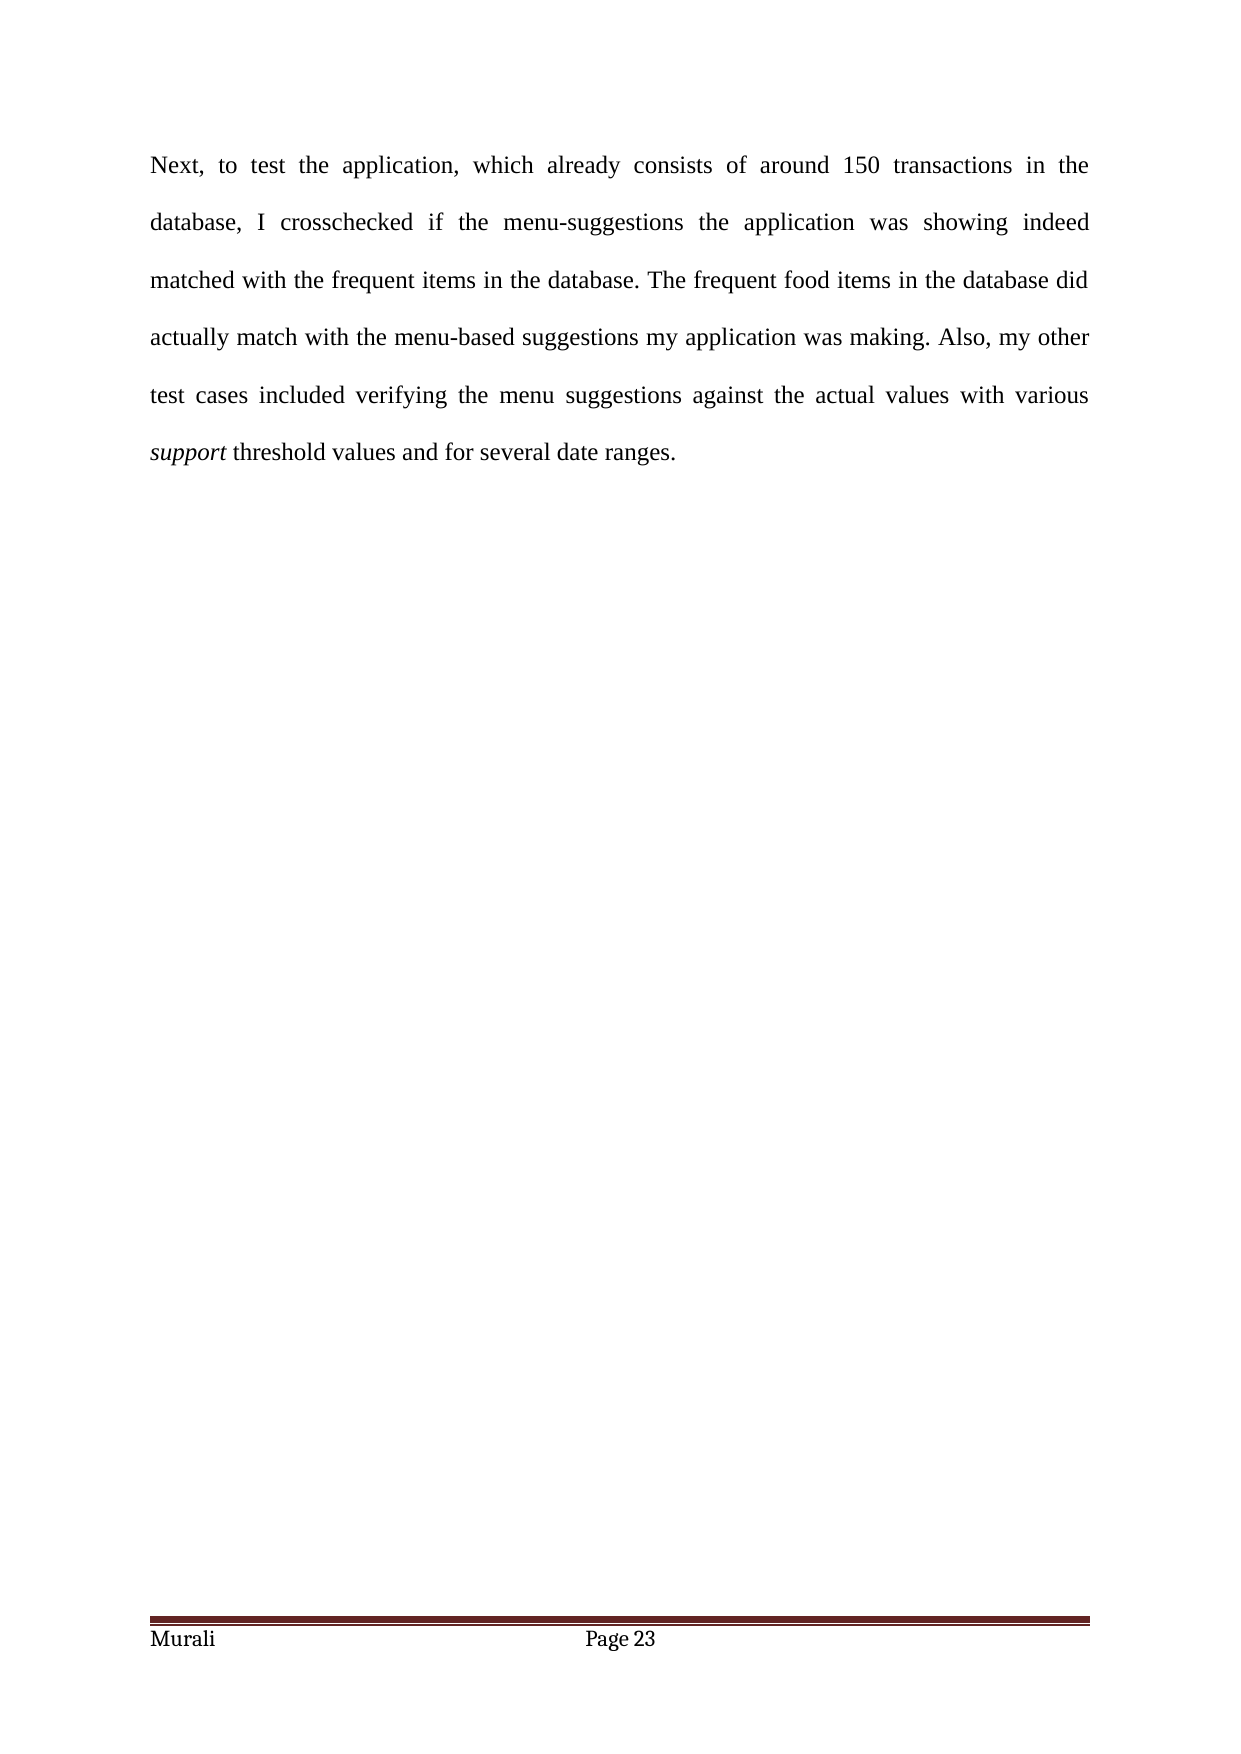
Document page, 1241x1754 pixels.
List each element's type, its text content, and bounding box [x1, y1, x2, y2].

text Next, to test the application, which already consists of around 150 transactions in the database, I crosschecked if the menu-suggestions the application was showing indeed matched with the frequent items in the database. The frequent food items in the database did actually match with the menu-based suggestions my application was making. Also, my other test cases included verifying the menu suggestions against the actual values with various support threshold values and for several date ranges. [150, 150, 1090, 466]
